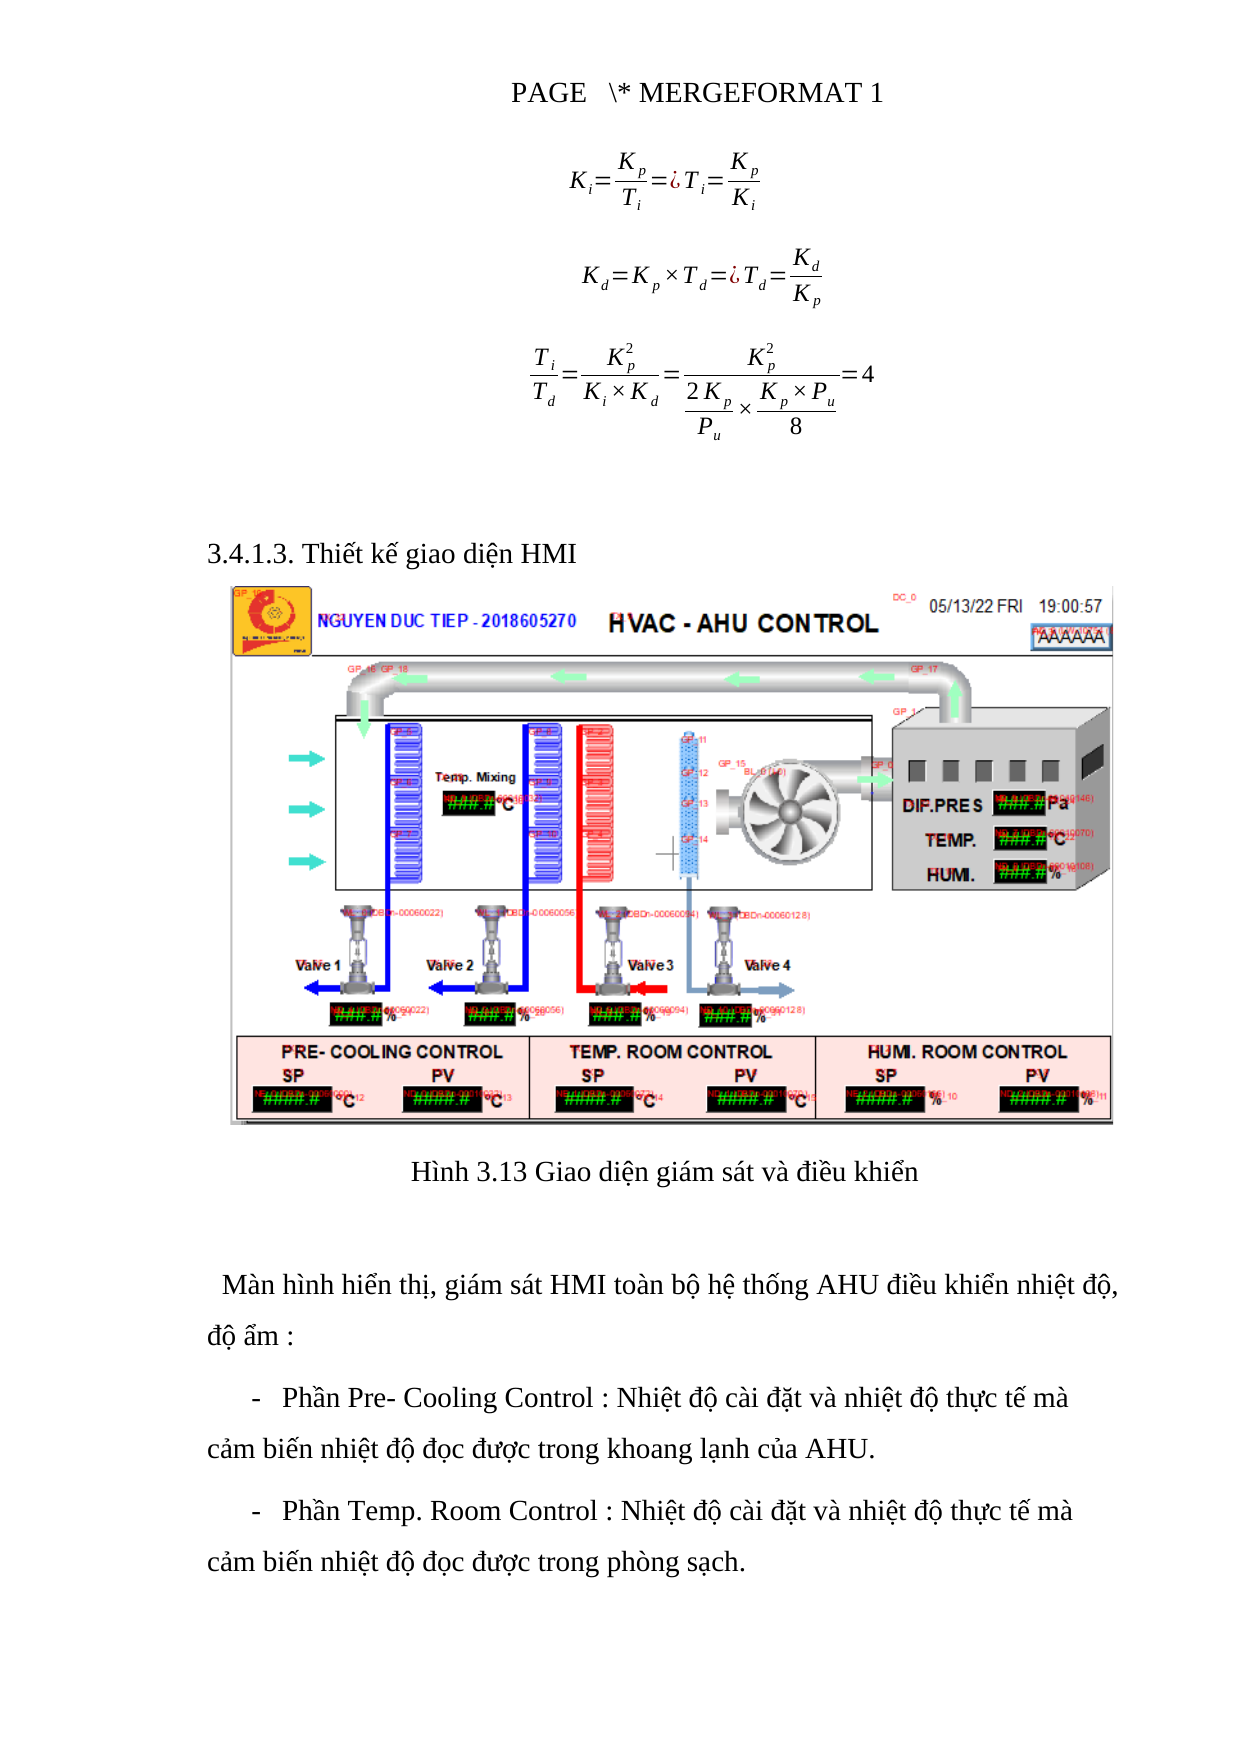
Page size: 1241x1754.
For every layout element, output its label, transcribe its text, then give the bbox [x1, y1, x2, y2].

list Phần Temp. Room Control : Nhiệt độ cài đặt và nhiệt độ thực tế mà cảm biến nhiệt độ đọc được trong phòng sạch. [207, 1493, 1122, 1577]
text Màn hình hiển thị, giám sát HMI toàn bộ hệ thống AHU điều khiển nhiệt độ, độ ẩm : [207, 1267, 1122, 1351]
text Hình 3.13 Giao diện giám sát và điều khiển [207, 1154, 1122, 1188]
list Phần Pre- Cooling Control : Nhiệt độ cài đặt và nhiệt độ thực tế mà cảm biến nhiệt độ đọc được trong khoang lạnh của AHU. [207, 1380, 1122, 1464]
picture [230, 586, 1114, 1125]
text Thiết kế giao diện HMI [207, 536, 1122, 569]
